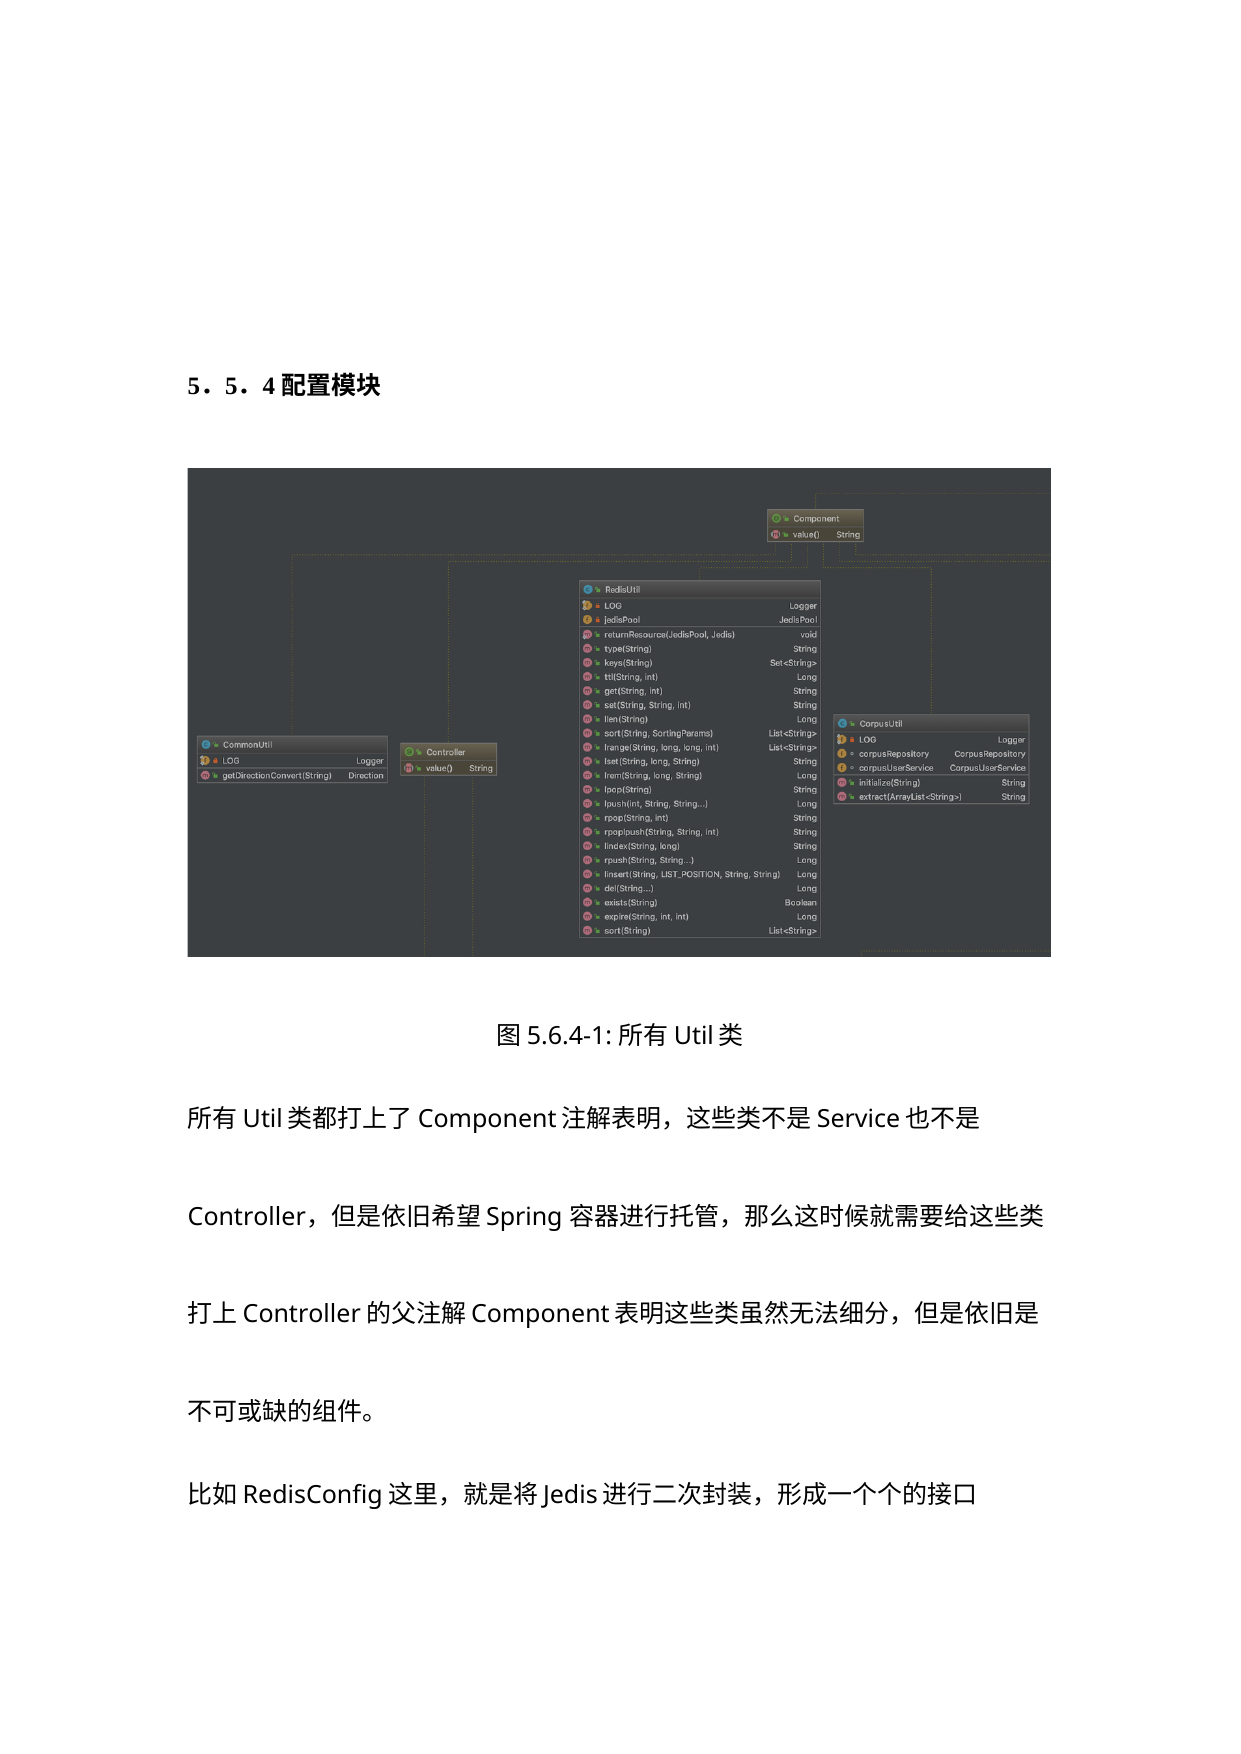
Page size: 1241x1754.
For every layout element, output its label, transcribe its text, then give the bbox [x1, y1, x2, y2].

text 5．5．4 配置模块 [187, 351, 1053, 416]
text 比如RedisConfig这里，就是将Jedis进行二次封装，形成一个个的接口 [187, 1460, 1053, 1525]
text 所有Util类都打上了Component注解表明，这些类不是Service也不是Controller，但是依旧希望Spring 容器进行托管，那么这时候就需要给这些类打上Controller的父注解Component表明这些类虽然无法细分，但是依旧是不可或缺的组件。 [187, 1084, 1053, 1442]
picture [187, 468, 1051, 957]
text 图5.6.4-1: 所有Util类 [187, 1001, 1053, 1066]
